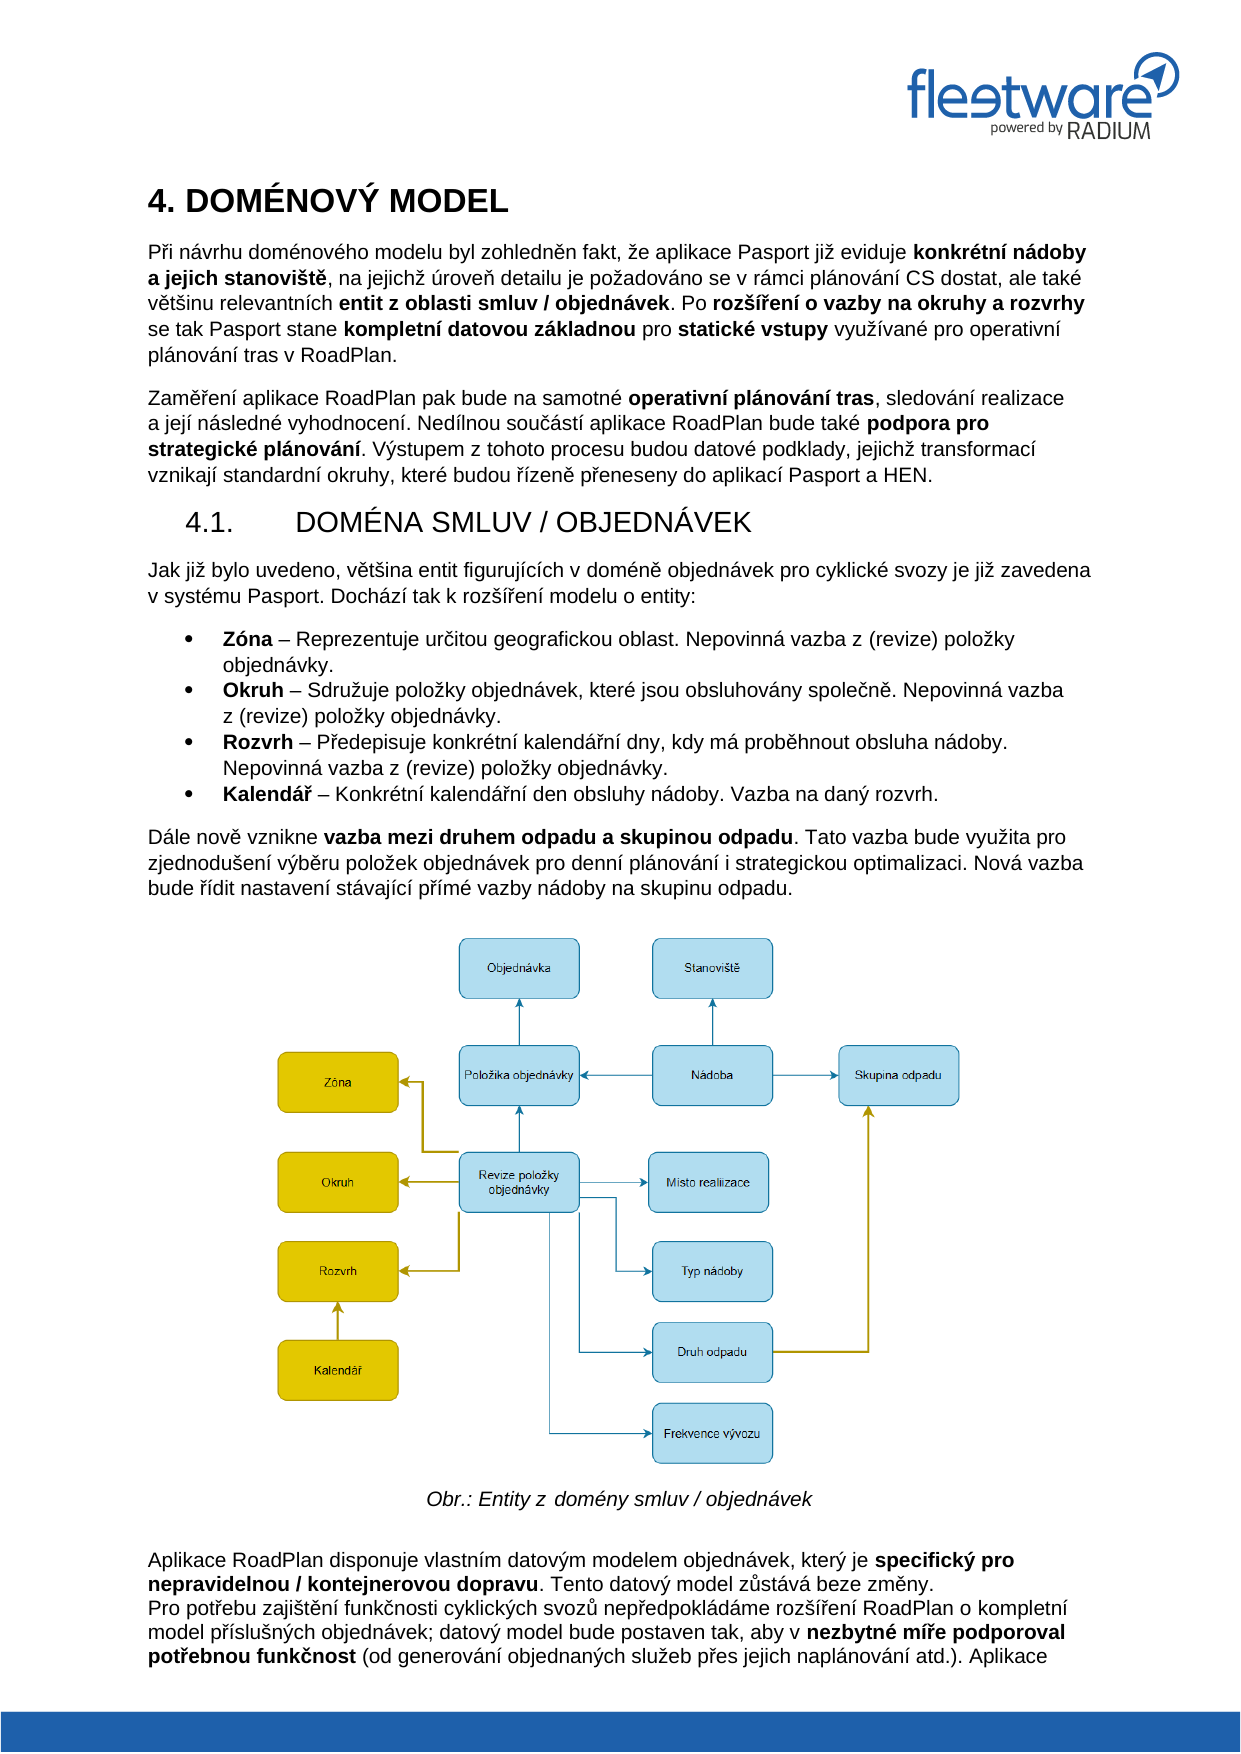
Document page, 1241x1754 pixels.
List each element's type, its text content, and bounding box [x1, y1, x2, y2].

text Obr.: Entity z domény smluv / objednávek [148, 1487, 1093, 1511]
picture [0, 0, 1241, 1752]
list Kalendář – Konkrétní kalendářní den obsluhy nádoby. Vazba na daný rozvrh. [185, 782, 1093, 806]
text Jak již bylo uvedeno, většina entit figurujících v doméně objednávek pro cyklické svozy je již zavedena v systému Pasport. Dochází tak k rozšíření modelu o entity: [148, 558, 1093, 608]
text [148, 1596, 1093, 1668]
subtitle Doména smluv / objednávek [185, 505, 1093, 539]
text Aplikace RoadPlan disponuje vlastním datovým modelem objednávek, který je specifický pro nepravidelnou / kontejnerovou dopravu. Tento datový model zůstává beze změny. [148, 1548, 1093, 1596]
list Rozvrh – Předepisuje konkrétní kalendářní dny, kdy má proběhnout obsluha nádoby. Nepovinná vazba z (revize) položky objednávky. [185, 730, 1093, 780]
list Zóna – Reprezentuje určitou geografickou oblast. Nepovinná vazba z (revize) položky objednávky. [185, 627, 1093, 676]
list Okruh – Sdružuje položky objednávek, které jsou obsluhovány společně. Nepovinná vazba z (revize) položky objednávky. [185, 678, 1093, 728]
text Dále nově vznikne vazba mezi druhem odpadu a skupinou odpadu. Tato vazba bude využita pro zjednodušení výběru položek objednávek pro denní plánování i strategickou optimalizaci. Nová vazba bude řídit nastavení stávající přímé vazby nádoby na skupinu odpadu. [148, 824, 1093, 900]
subtitle Doménový model [148, 181, 1093, 220]
text Při návrhu doménového modelu byl zohledněn fakt, že aplikace Pasport již eviduje konkrétní nádoby a jejich stanoviště, na jejichž úroveň detailu je požadováno se v rámci plánování CS dostat, ale také většinu relevantních entit z oblasti smluv / objednávek. Po rozšíření o vazby na okruhy a rozvrhy se tak Pasport stane kompletní datovou základnou pro statické vstupy využívané pro operativní plánování tras v RoadPlan. [148, 239, 1093, 367]
text Zaměření aplikace RoadPlan pak bude na samotné operativní plánování tras, sledování realizace a její následné vyhodnocení. Nedílnou součástí aplikace RoadPlan bude také podpora pro strategické plánování. Výstupem z tohoto procesu budou datové podklady, jejichž transformací vznikají standardní okruhy, které budou řízeně přeneseny do aplikací Pasport a HEN. [148, 385, 1093, 487]
